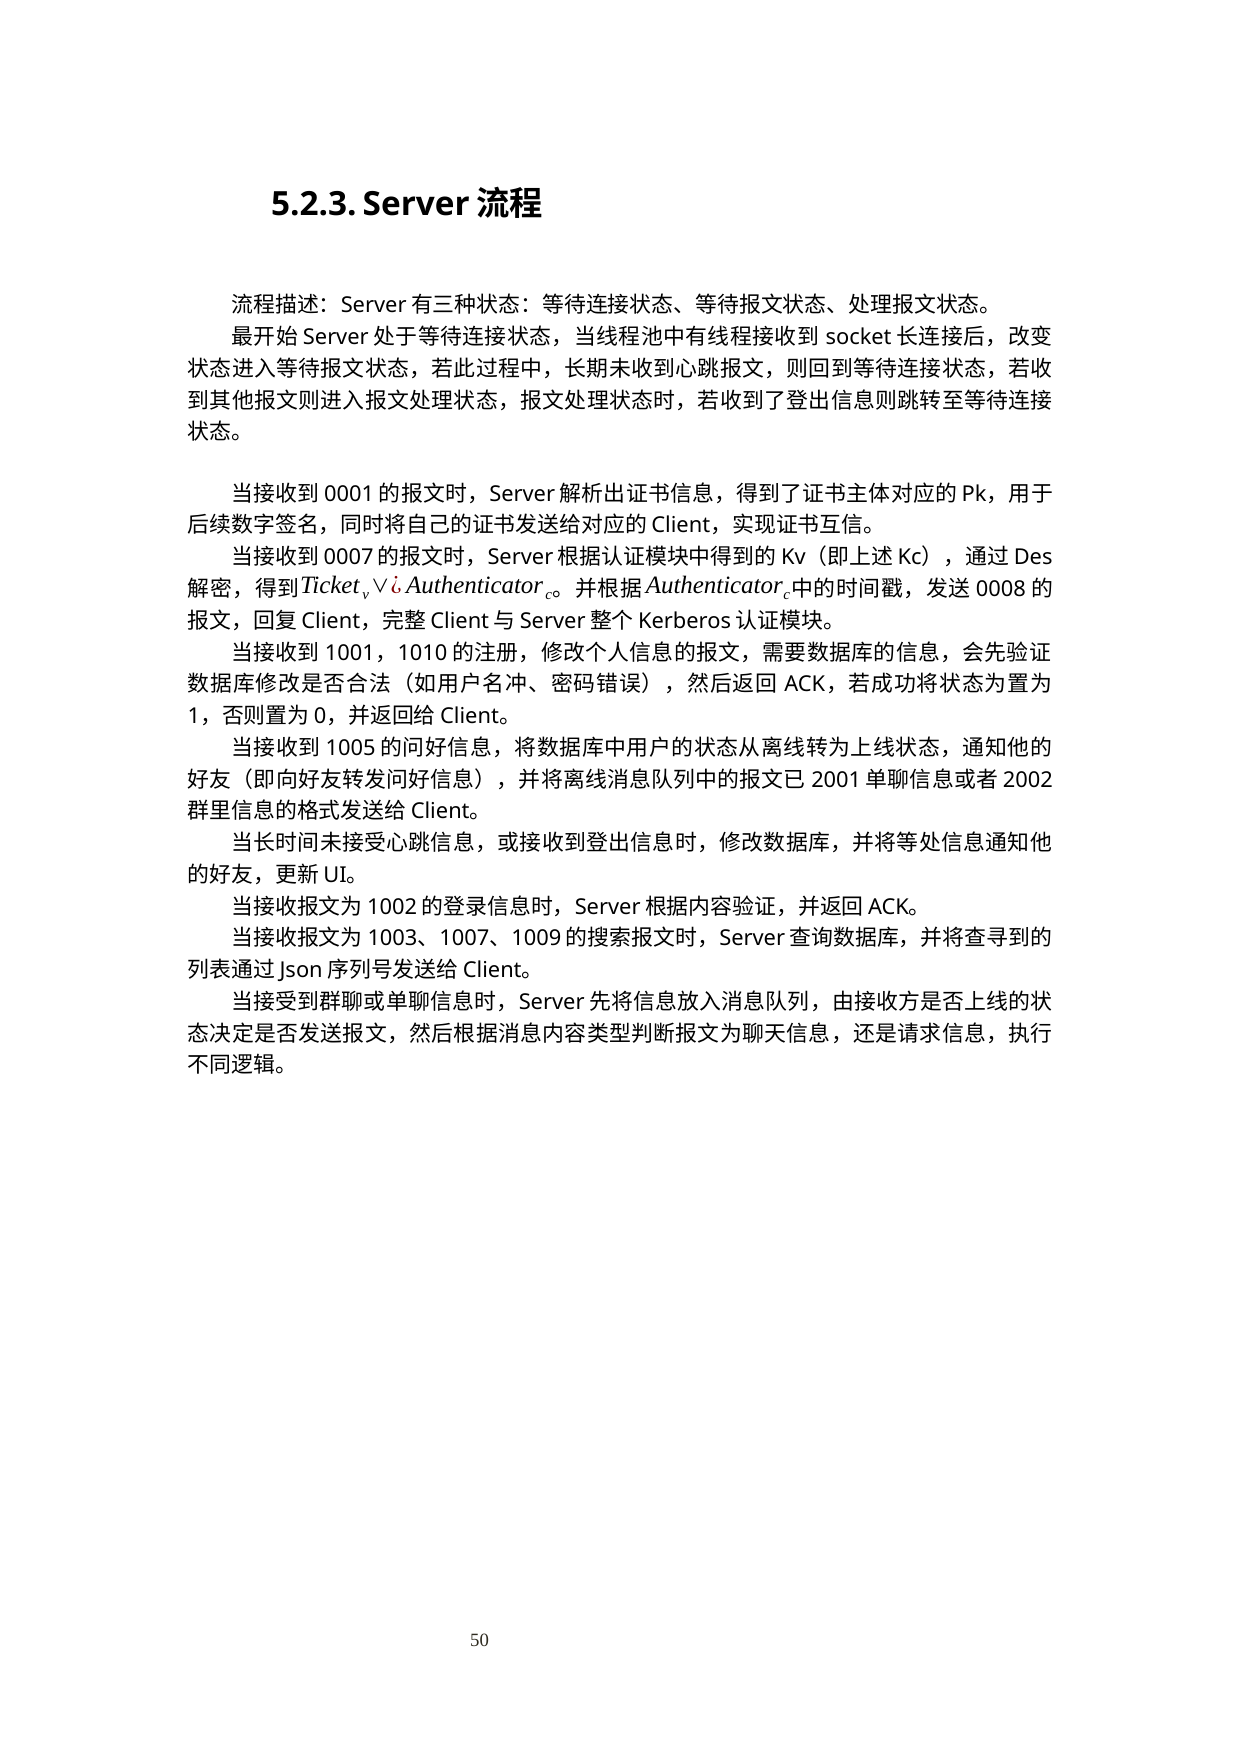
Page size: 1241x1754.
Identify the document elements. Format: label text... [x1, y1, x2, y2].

text 当接收到0001的报文时，Server解析出证书信息，得到了证书主体对应的Pk，用于后续数字签名，同时将自己的证书发送给对应的Client，实现证书互信。 [187, 476, 1053, 539]
text 当接收到1005的问好信息，将数据库中用户的状态从离线转为上线状态，通知他的好友（即向好友转发问好信息），并将离线消息队列中的报文已2001单聊信息或者2002群里信息的格式发送给Client。 [187, 730, 1053, 825]
text 当接收报文为1002的登录信息时，Server根据内容验证，并返回ACK。 [187, 889, 1053, 920]
text 当接受到群聊或单聊信息时，Server先将信息放入消息队列，由接收方是否上线的状态决定是否发送报文，然后根据消息内容类型判断报文为聊天信息，还是请求信息，执行不同逻辑。 [187, 984, 1053, 1079]
text 当长时间未接受心跳信息，或接收到登出信息时，修改数据库，并将等处信息通知他的好友，更新UI。 [187, 825, 1053, 889]
text 流程描述：Server有三种状态：等待连接状态、等待报文状态、处理报文状态。 [187, 287, 1053, 319]
subtitle Server流程 [271, 177, 1053, 226]
text 最开始Server处于等待连接状态，当线程池中有线程接收到socket长连接后，改变状态进入等待报文状态，若此过程中，长期未收到心跳报文，则回到等待连接状态，若收到其他报文则进入报文处理状态，报文处理状态时，若收到了登出信息则跳转至等待连接状态。 [187, 319, 1053, 446]
text 当接收到1001，1010的注册，修改个人信息的报文，需要数据库的信息，会先验证数据库修改是否合法（如用户名冲、密码错误），然后返回ACK，若成功将状态为置为1，否则置为0，并返回给Client。 [187, 634, 1053, 730]
text 当接收报文为1003、1007、1009的搜索报文时，Server查询数据库，并将查寻到的列表通过Json序列号发送给Client。 [187, 920, 1053, 984]
text 当接收到0007的报文时，Server根据认证模块中得到的Kv（即上述Kc），通过Des解密，得到。并根据中的时间戳，发送0008的报文，回复Client，完整Client与Server整个Kerberos认证模块。 [187, 539, 1053, 634]
